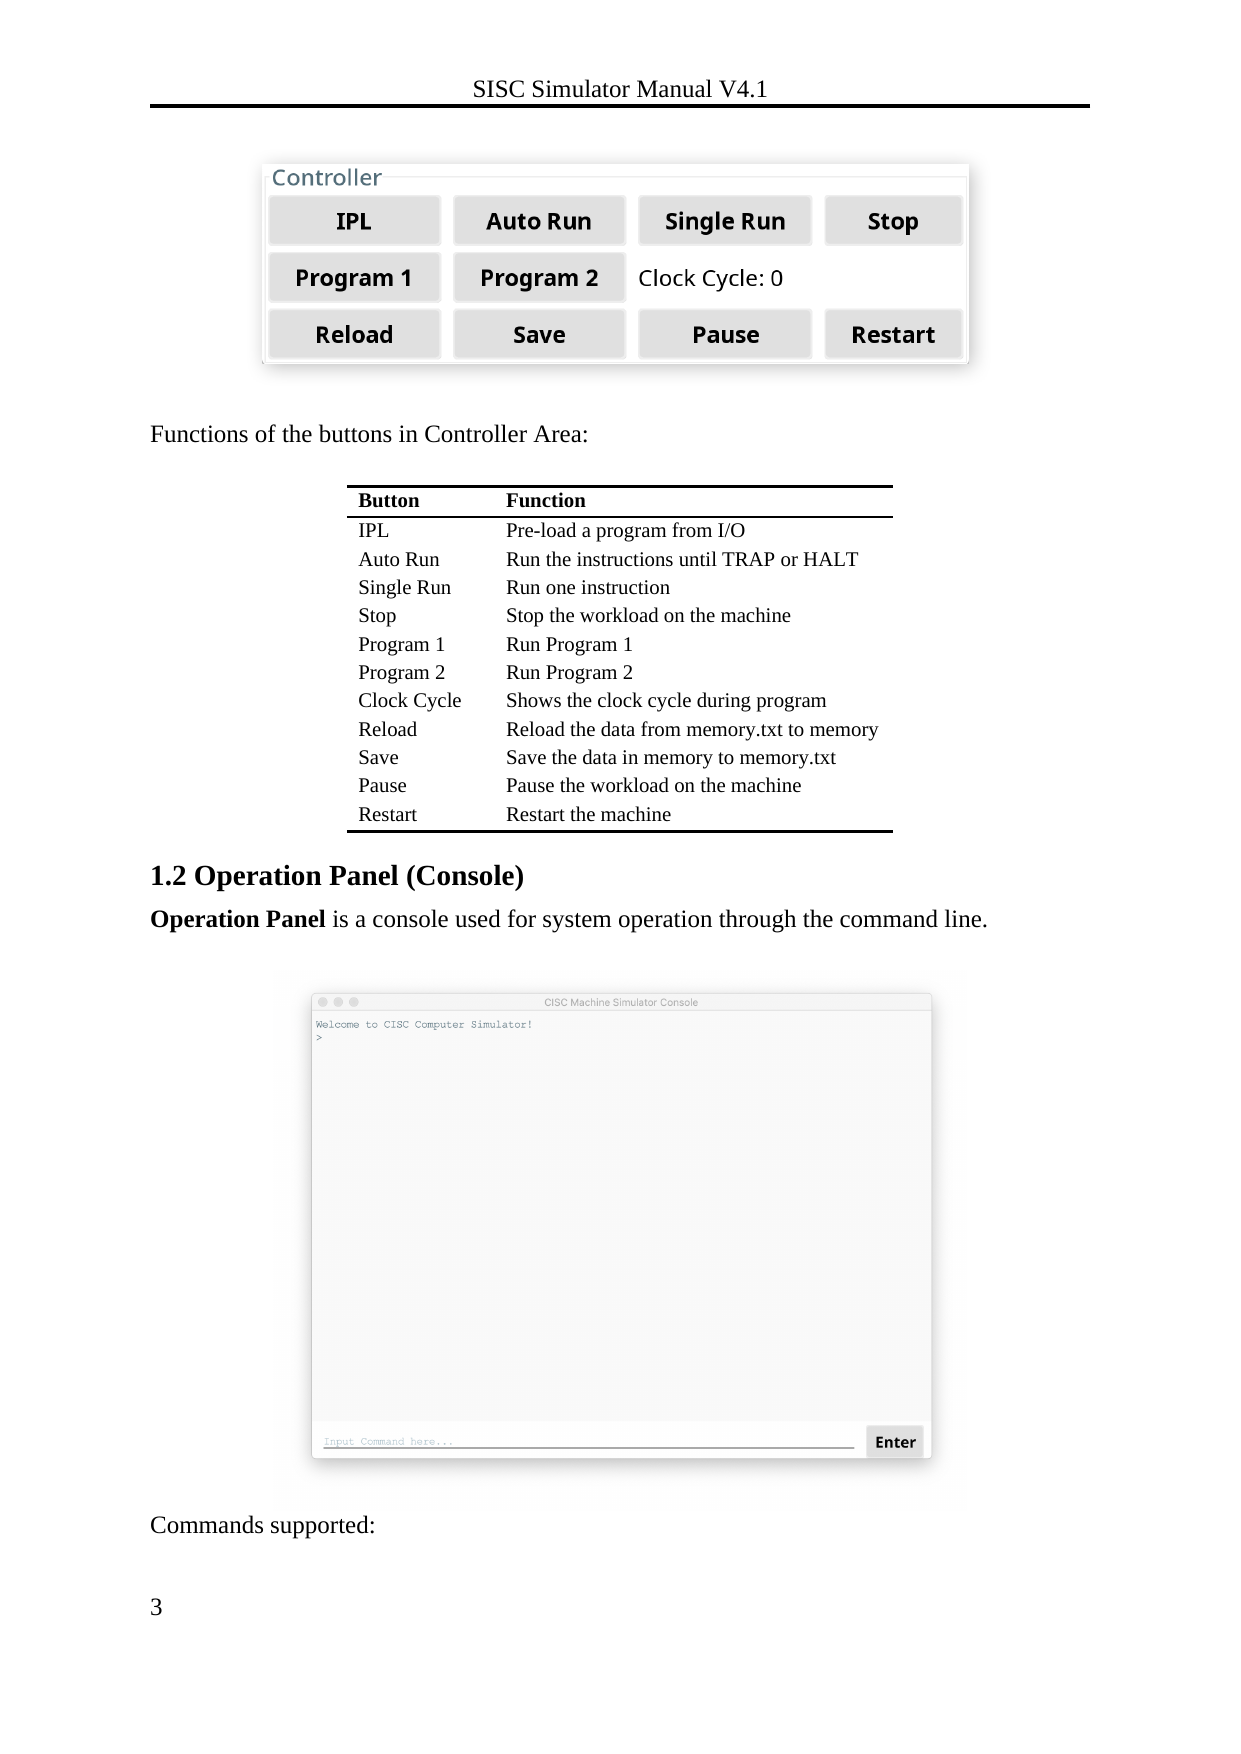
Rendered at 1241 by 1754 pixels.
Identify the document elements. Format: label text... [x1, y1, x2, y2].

table_cell Auto Run [347, 547, 494, 575]
table_cell Run Program 1 [495, 632, 893, 660]
table_header Button [347, 488, 494, 516]
table_cell Reload the data from memory.txt to memory [495, 717, 893, 745]
table_cell Pre-load a program from I/O [495, 518, 893, 547]
table_cell Shows the clock cycle during program [495, 688, 893, 717]
text Commands supported: [150, 1510, 1090, 1539]
table_cell Run the instructions until TRAP or HALT [495, 547, 893, 575]
table_cell Program 2 [347, 660, 494, 688]
table_cell Clock Cycle [347, 688, 494, 717]
table_cell Restart [347, 802, 494, 830]
table_cell Program 1 [347, 632, 494, 660]
table_cell Save the data in memory to memory.txt [495, 745, 893, 773]
table_header Function [495, 488, 893, 516]
subtitle 1.2 Operation Panel (Console) [150, 858, 1090, 892]
picture [273, 970, 968, 1511]
table_cell Single Run [347, 575, 494, 603]
table_cell Stop the workload on the machine [495, 603, 893, 632]
picture [262, 164, 969, 364]
text Functions of the buttons in Controller Area: [150, 419, 1090, 447]
table_cell Run one instruction [495, 575, 893, 603]
table_cell Reload [347, 717, 494, 745]
table_cell Stop [347, 603, 494, 632]
table_cell Run Program 2 [495, 660, 893, 688]
text Operation Panel is a console used for system operation through the command line. [150, 904, 1090, 933]
table_cell Pause the workload on the machine [495, 773, 893, 802]
table_cell IPL [347, 518, 494, 547]
table_cell Restart the machine [495, 802, 893, 830]
table_cell Pause [347, 773, 494, 802]
table_cell Save [347, 745, 494, 773]
